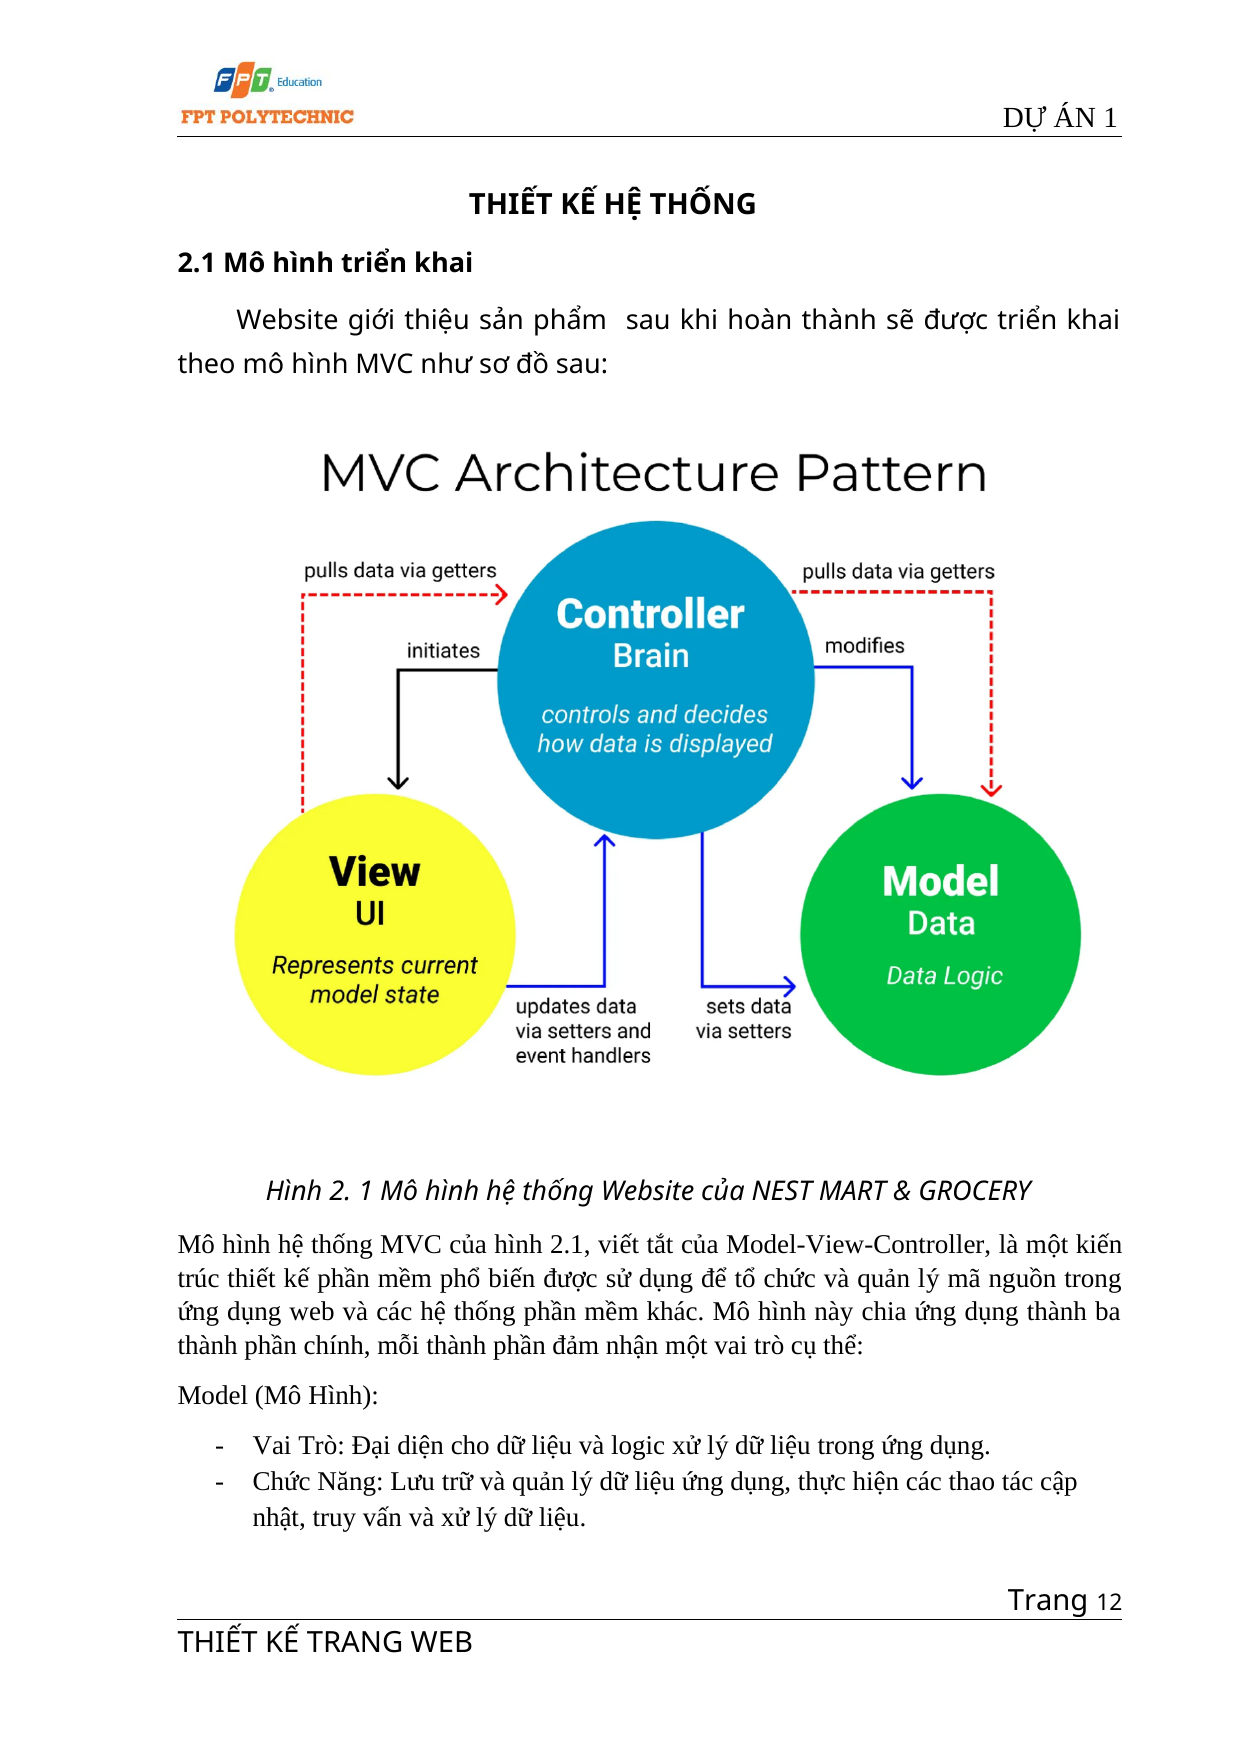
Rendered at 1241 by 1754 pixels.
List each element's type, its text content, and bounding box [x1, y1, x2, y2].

subtitle 2.1 Mô hình triển khai [177, 243, 1122, 280]
text Mô hình hệ thống MVC của hình 2.1, viết tắt của Model-View-Controller, là một kiến trúc thiết kế phần mềm phổ biến được sử dụng để tổ chức và quản lý mã nguồn trong ứng dụng web và các hệ thống phần mềm khác. Mô hình này chia ứng dụng thành ba thành phần chính, mỗi thành phần đảm nhận một vai trò cụ thể: [177, 1228, 1122, 1360]
text Hình 2. 1 Mô hình hệ thống Website của NEST MART & GROCERY [177, 1171, 1122, 1208]
list Vai Trò: Đại diện cho dữ liệu và logic xử lý dữ liệu trong ứng dụng. [215, 1429, 1122, 1460]
text Website giới thiệu sản phẩm sau khi hoàn thành sẽ được triển khai theo mô hình MVC như sơ đồ sau: [177, 300, 1122, 381]
list Chức Năng: Lưu trữ và quản lý dữ liệu ứng dụng, thực hiện các thao tác cập nhật, truy vấn và xử lý dữ liệu. [215, 1465, 1122, 1532]
picture [177, 59, 356, 128]
subtitle THIẾT KẾ HỆ THỐNG [96, 183, 1122, 223]
picture [177, 401, 1127, 1153]
text Model (Mô Hình): [177, 1379, 1122, 1410]
